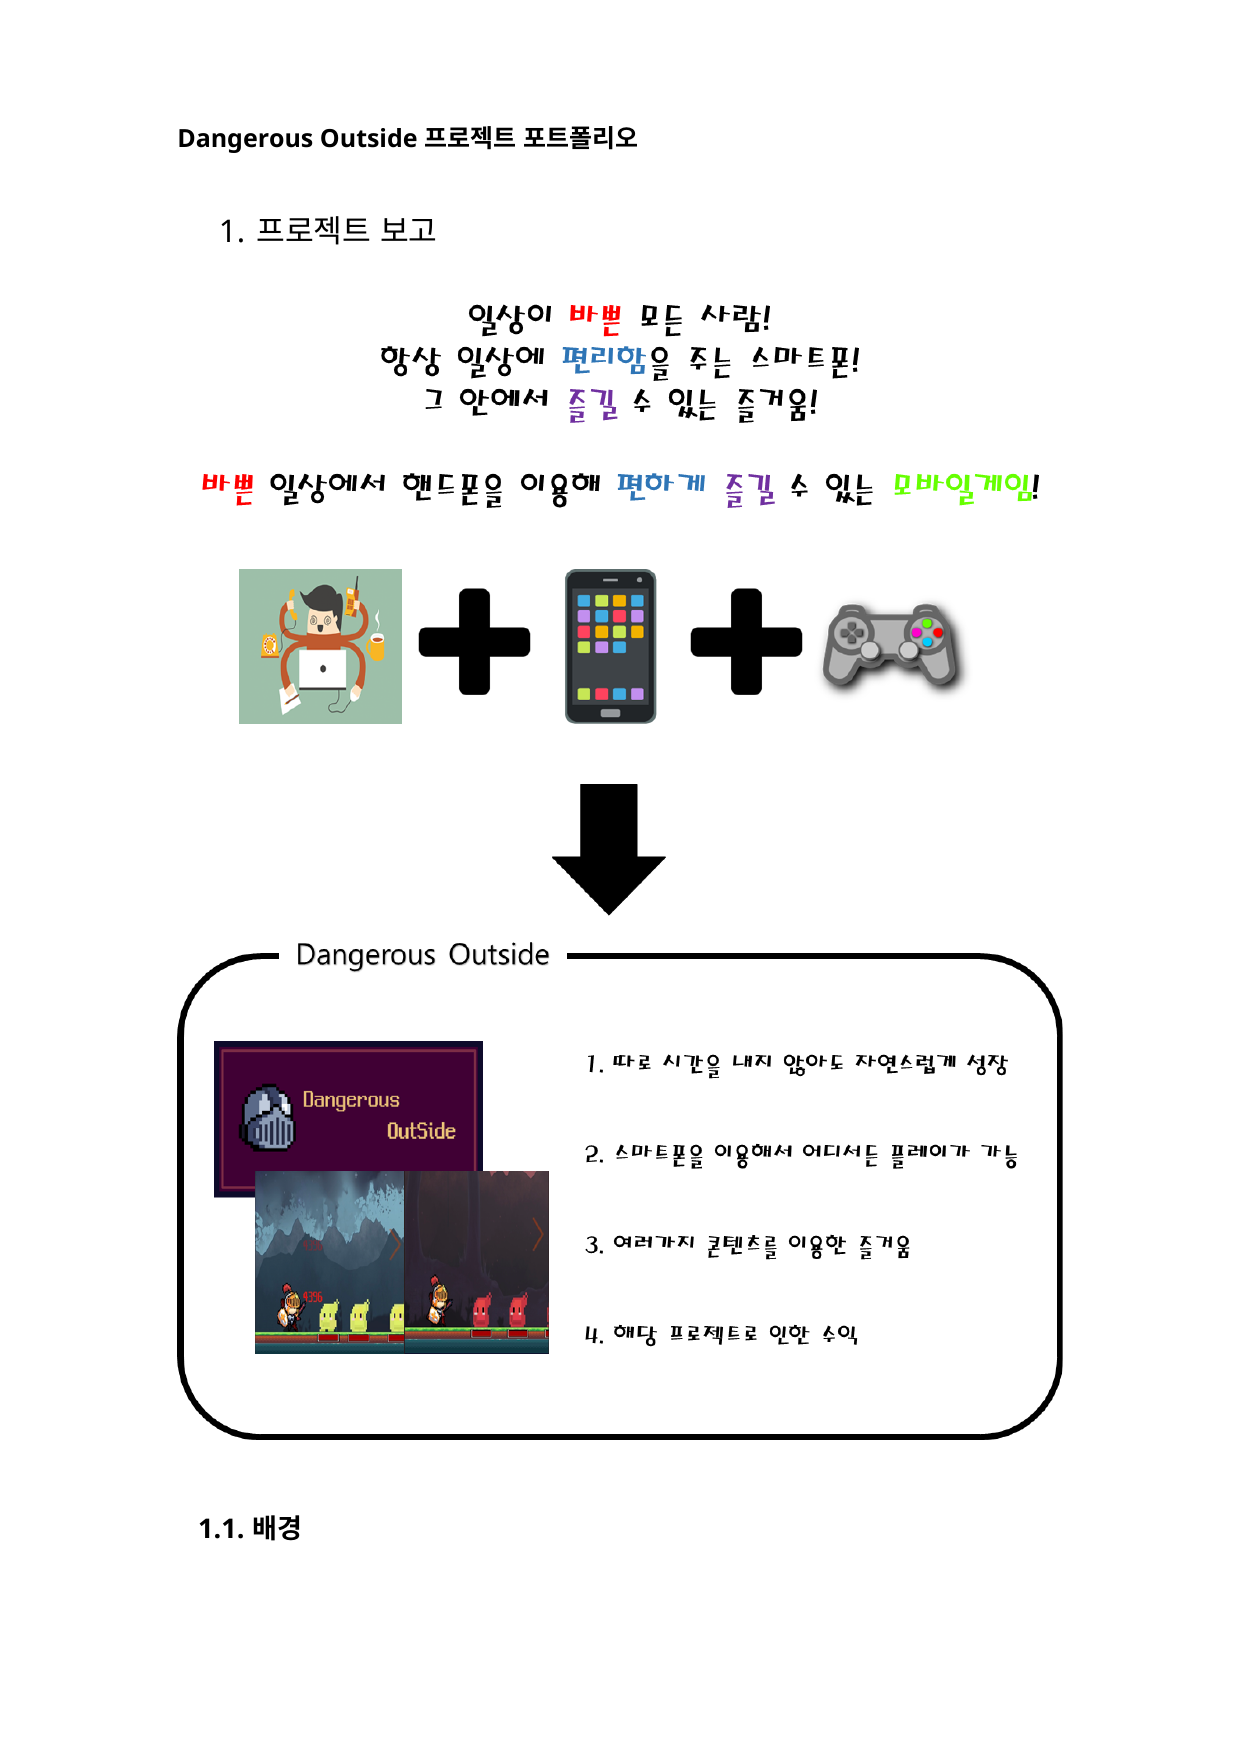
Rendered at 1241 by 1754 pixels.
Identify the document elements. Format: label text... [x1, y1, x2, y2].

list 배경 [198, 1507, 1063, 1547]
picture [177, 286, 1063, 1440]
list 프로젝트 보고 [219, 207, 1063, 252]
